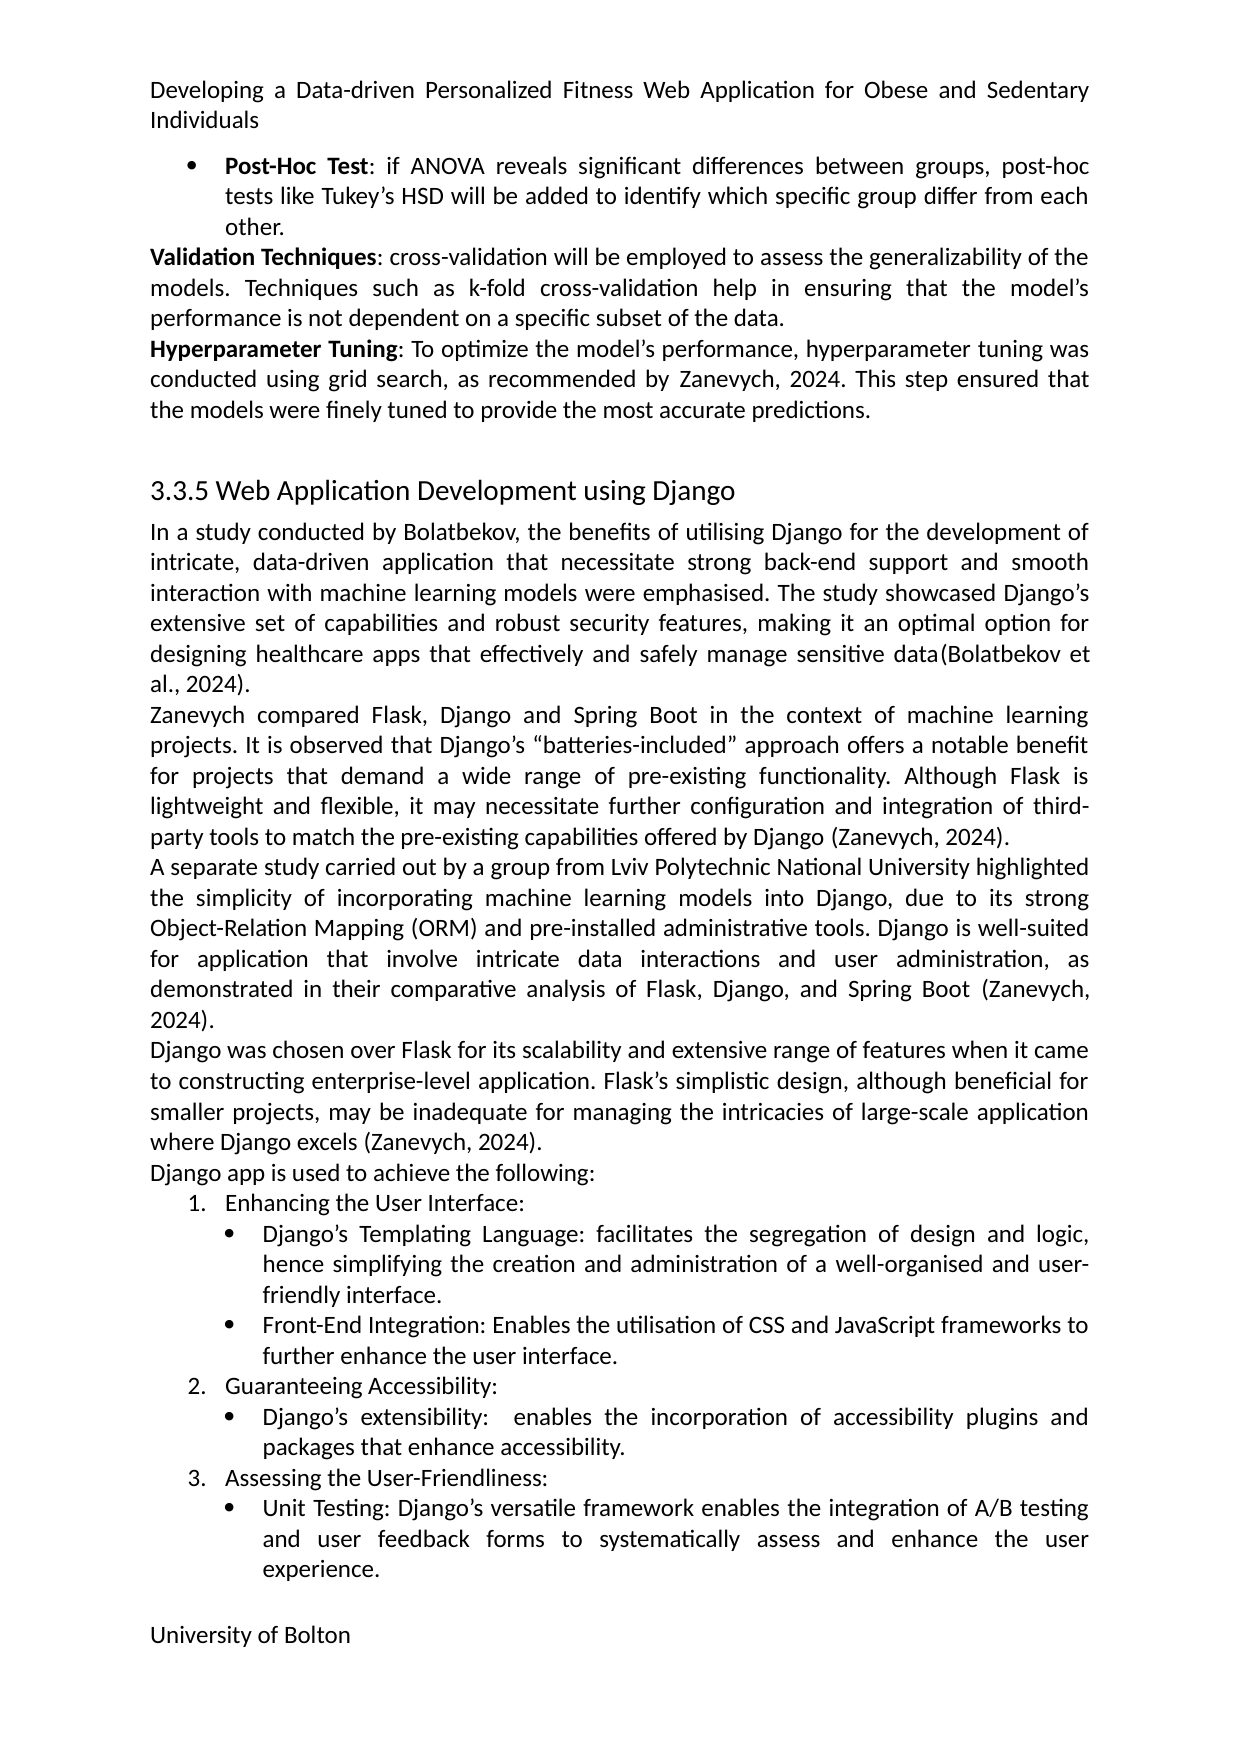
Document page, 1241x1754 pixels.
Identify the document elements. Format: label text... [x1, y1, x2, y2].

list Django’s Templating Language: facilitates the segregation of design and logic, hence simplifying the creation and administration of a well-organised and user-friendly interface. [225, 1218, 1090, 1309]
list Unit Testing: Django’s versatile framework enables the integration of A/B testing and user feedback forms to systematically assess and enhance the user experience. [225, 1492, 1090, 1584]
list Assessing the User-Friendliness: [187, 1462, 1090, 1492]
text Django was chosen over Flask for its scalability and extensive range of features when it came to constructing enterprise-level application. Flask’s simplistic design, although beneficial for smaller projects, may be inadequate for managing the intricacies of large-scale application where Django excels . [150, 1035, 1090, 1157]
text Django app is used to achieve the following: [150, 1157, 1090, 1187]
list Guaranteeing Accessibility: [187, 1370, 1090, 1401]
text Zanevych compared Flask, Django and Spring Boot in the context of machine learning projects. It is observed that Django’s “batteries-included” approach offers a notable benefit for projects that demand a wide range of pre-existing functionality. Although Flask is lightweight and flexible, it may necessitate further configuration and integration of third-party tools to match the pre-existing capabilities offered by Django . [150, 699, 1090, 852]
list Django’s extensibility: enables the incorporation of accessibility plugins and packages that enhance accessibility. [225, 1401, 1090, 1462]
list Enhancing the User Interface: [187, 1187, 1090, 1218]
text In a study conducted by Bolatbekov, the benefits of utilising Django for the development of intricate, data-driven application that necessitate strong back-end support and smooth interaction with machine learning models were emphasised. The study showcased Django’s extensive set of capabilities and robust security features, making it an optimal option for designing healthcare apps that effectively and safely manage sensitive data. [150, 516, 1090, 699]
text Validation Techniques: cross-validation will be employed to assess the generalizability of the models. Techniques such as k-fold cross-validation help in ensuring that the model’s performance is not dependent on a specific subset of the data. [150, 242, 1090, 333]
list Post-Hoc Test: if ANOVA reveals significant differences between groups, post-hoc tests like Tukey’s HSD will be added to identify which specific group differ from each other. [187, 150, 1090, 242]
text A separate study carried out by a group from Lviv Polytechnic National University highlighted the simplicity of incorporating machine learning models into Django, due to its strong Object-Relation Mapping (ORM) and pre-installed administrative tools. Django is well-suited for application that involve intricate data interactions and user administration, as demonstrated in their comparative analysis of Flask, Django, and Spring Boot . [150, 852, 1090, 1035]
list Front-End Integration: Enables the utilisation of CSS and JavaScript frameworks to further enhance the user interface. [225, 1309, 1090, 1370]
subtitle 3.3.5 Web Application Development using Django [150, 472, 1090, 507]
text Hyperparameter Tuning: To optimize the model’s performance, hyperparameter tuning was conducted using grid search, as recommended by . This step ensured that the models were finely tuned to provide the most accurate predictions. [150, 333, 1090, 425]
